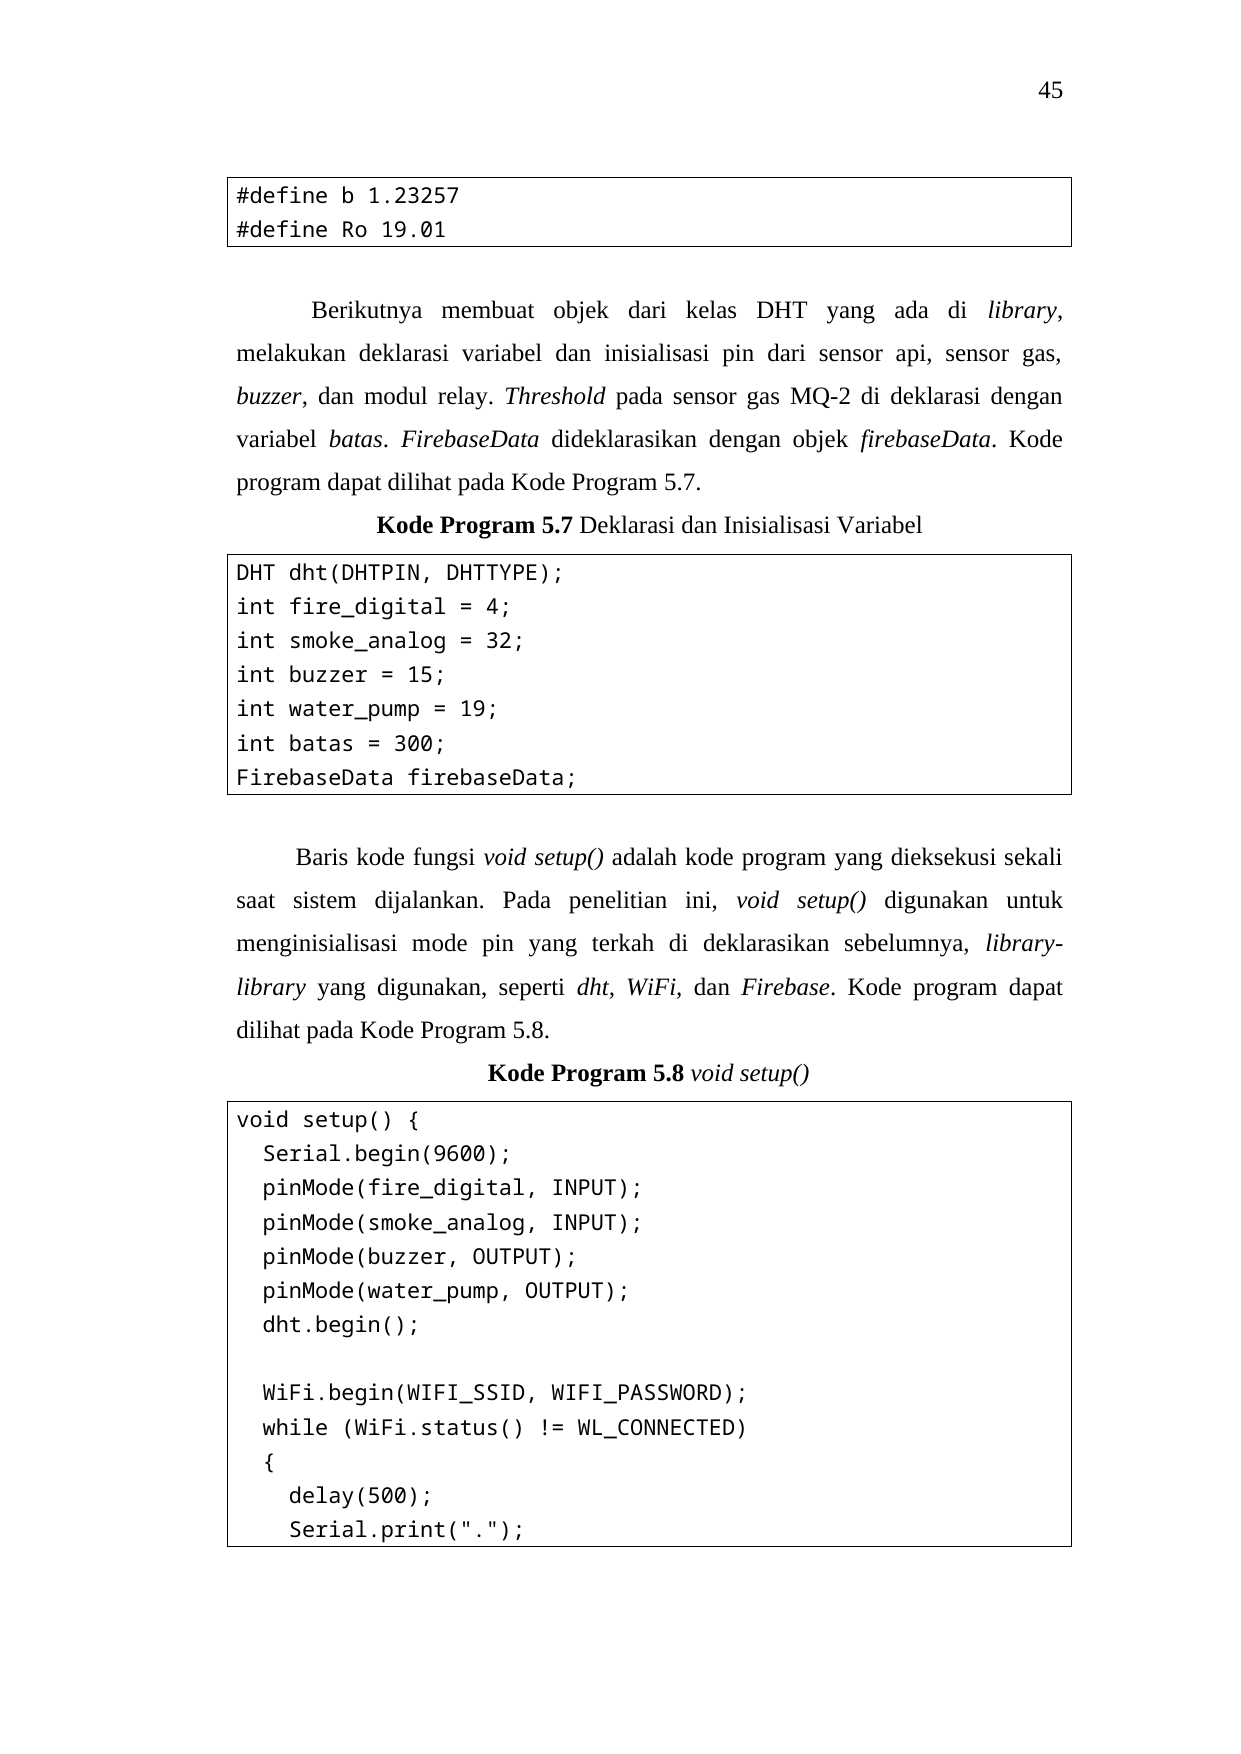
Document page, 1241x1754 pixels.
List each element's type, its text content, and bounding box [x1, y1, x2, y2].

text Serial.begin(9600); [228, 1135, 1071, 1168]
text Kode Program 5.8 void setup() [236, 1058, 1063, 1087]
text pinMode(water_pump, OUTPUT); [228, 1272, 1071, 1305]
text #define b 1.23257 [228, 178, 1071, 210]
text while (WiFi.status() != WL_CONNECTED) [228, 1408, 1071, 1441]
text int water_pump = 19; [228, 690, 1071, 723]
text pinMode(fire_digital, INPUT); [228, 1169, 1071, 1202]
text Baris kode fungsi void setup() adalah kode program yang dieksekusi sekali saat sistem dijalankan. Pada penelitian ini, void setup() digunakan untuk menginisialisasi mode pin yang terkah di deklarasikan sebelumnya, library-library yang digunakan, seperti dht, WiFi, dan Firebase. Kode program dapat dilihat pada Kode Program 5.8. [236, 842, 1063, 1043]
text void setup() { [228, 1102, 1071, 1134]
text DHT dht(DHTPIN, DHTTYPE); [228, 555, 1071, 587]
text int smoke_analog = 32; [228, 622, 1071, 655]
text dht.begin(); [228, 1306, 1071, 1339]
text FirebaseData firebaseData; [228, 759, 1071, 794]
text int fire_digital = 4; [228, 588, 1071, 621]
text pinMode(smoke_analog, INPUT); [228, 1203, 1071, 1236]
text WiFi.begin(WIFI_SSID, WIFI_PASSWORD); [228, 1374, 1071, 1407]
text pinMode(buzzer, OUTPUT); [228, 1238, 1071, 1271]
text int batas = 300; [228, 724, 1071, 757]
text { [228, 1443, 1071, 1476]
text #define Ro 19.01 [228, 211, 1071, 246]
text Berikutnya membuat objek dari kelas DHT yang ada di library, melakukan deklarasi variabel dan inisialisasi pin dari sensor api, sensor gas, buzzer, dan modul relay. Threshold pada sensor gas MQ-2 di deklarasi dengan variabel batas. FirebaseData dideklarasikan dengan objek firebaseData. Kode program dapat dilihat pada Kode Program 5.7. [236, 295, 1063, 496]
text int buzzer = 15; [228, 656, 1071, 689]
text delay(500); [228, 1477, 1071, 1510]
text Serial.print("."); [228, 1511, 1071, 1546]
text Kode Program 5.7 Deklarasi dan Inisialisasi Variabel [236, 511, 1063, 539]
